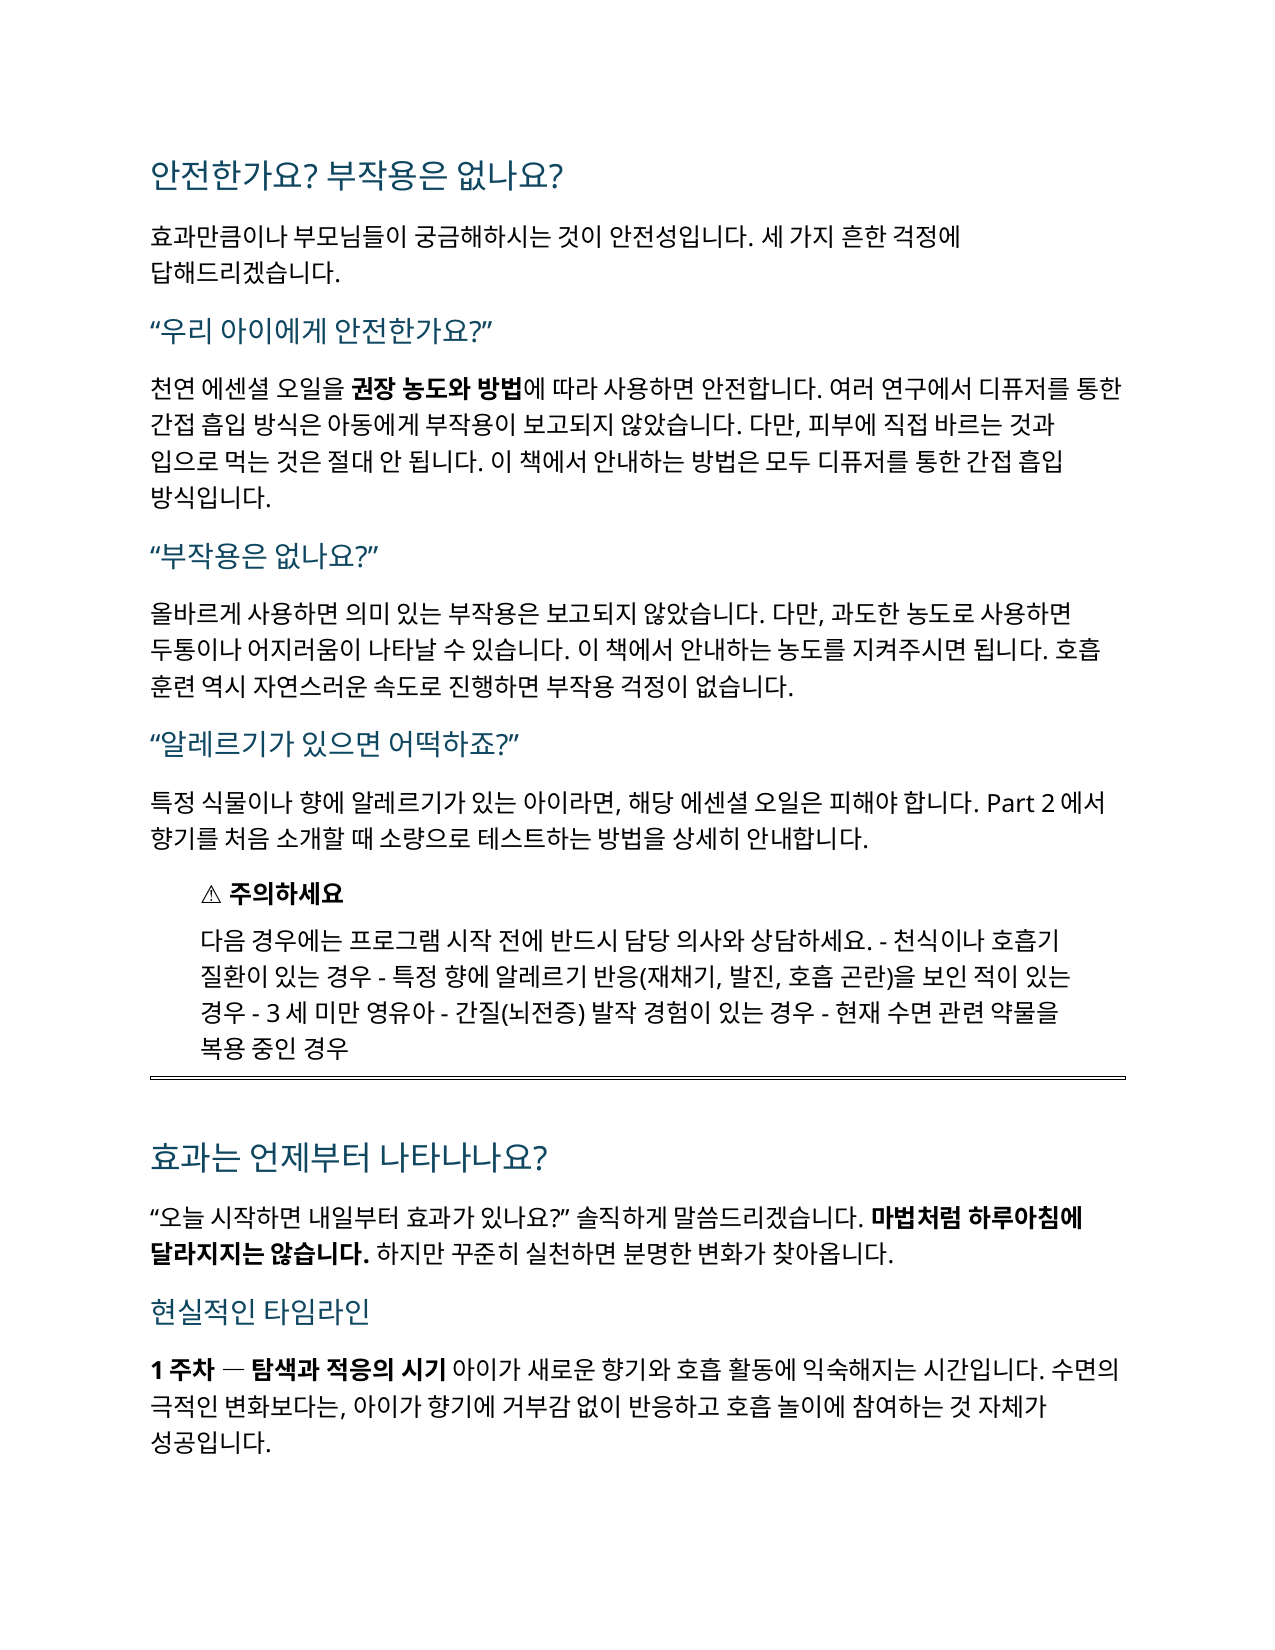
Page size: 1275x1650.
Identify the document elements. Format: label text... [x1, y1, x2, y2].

text “오늘 시작하면 내일부터 효과가 있나요?” 솔직하게 말씀드리겠습니다. 마법처럼 하루아침에 달라지지는 않습니다. 하지만 꾸준히 실천하면 분명한 변화가 찾아옵니다. [150, 1198, 1125, 1271]
subtitle 현실적인 타임라인 [150, 1290, 1125, 1332]
text 천연 에센셜 오일을 권장 농도와 방법에 따라 사용하면 안전합니다. 여러 연구에서 디퓨저를 통한 간접 흡입 방식은 아동에게 부작용이 보고되지 않았습니다. 다만, 피부에 직접 바르는 것과 입으로 먹는 것은 절대 안 됩니다. 이 책에서 안내하는 방법은 모두 디퓨저를 통한 간접 흡입 방식입니다. [150, 369, 1125, 514]
text 1주차 — 탐색과 적응의 시기 아이가 새로운 향기와 호흡 활동에 익숙해지는 시간입니다. 수면의 극적인 변화보다는, 아이가 향기에 거부감 없이 반응하고 호흡 놀이에 참여하는 것 자체가 성공입니다. [150, 1351, 1125, 1459]
subtitle 안전한가요? 부작용은 없나요? [150, 150, 1125, 198]
subtitle “우리 아이에게 안전한가요?” [150, 308, 1125, 351]
text 효과만큼이나 부모님들이 궁금해하시는 것이 안전성입니다. 세 가지 흔한 걱정에 답해드리겠습니다. [150, 217, 1125, 290]
subtitle “알레르기가 있으면 어떡하죠?” [150, 722, 1125, 764]
text 특정 식물이나 향에 알레르기가 있는 아이라면, 해당 에센셜 오일은 피해야 합니다. Part 2에서 향기를 처음 소개할 때 소량으로 테스트하는 방법을 상세히 안내합니다. [150, 783, 1125, 856]
text 다음 경우에는 프로그램 시작 전에 반드시 담당 의사와 상담하세요. - 천식이나 호흡기 질환이 있는 경우 - 특정 향에 알레르기 반응(재채기, 발진, 호흡 곤란)을 보인 적이 있는 경우 - 3세 미만 영유아 - 간질(뇌전증) 발작 경험이 있는 경우 - 현재 수면 관련 약물을 복용 중인 경우 [200, 921, 1075, 1066]
subtitle 효과는 언제부터 나타나나요? [150, 1131, 1125, 1180]
subtitle “부작용은 없나요?” [150, 533, 1125, 576]
text 올바르게 사용하면 의미 있는 부작용은 보고되지 않았습니다. 다만, 과도한 농도로 사용하면 두통이나 어지러움이 나타날 수 있습니다. 이 책에서 안내하는 농도를 지켜주시면 됩니다. 호흡 훈련 역시 자연스러운 속도로 진행하면 부작용 걱정이 없습니다. [150, 594, 1125, 703]
text ⚠️ 주의하세요 [200, 874, 1075, 911]
